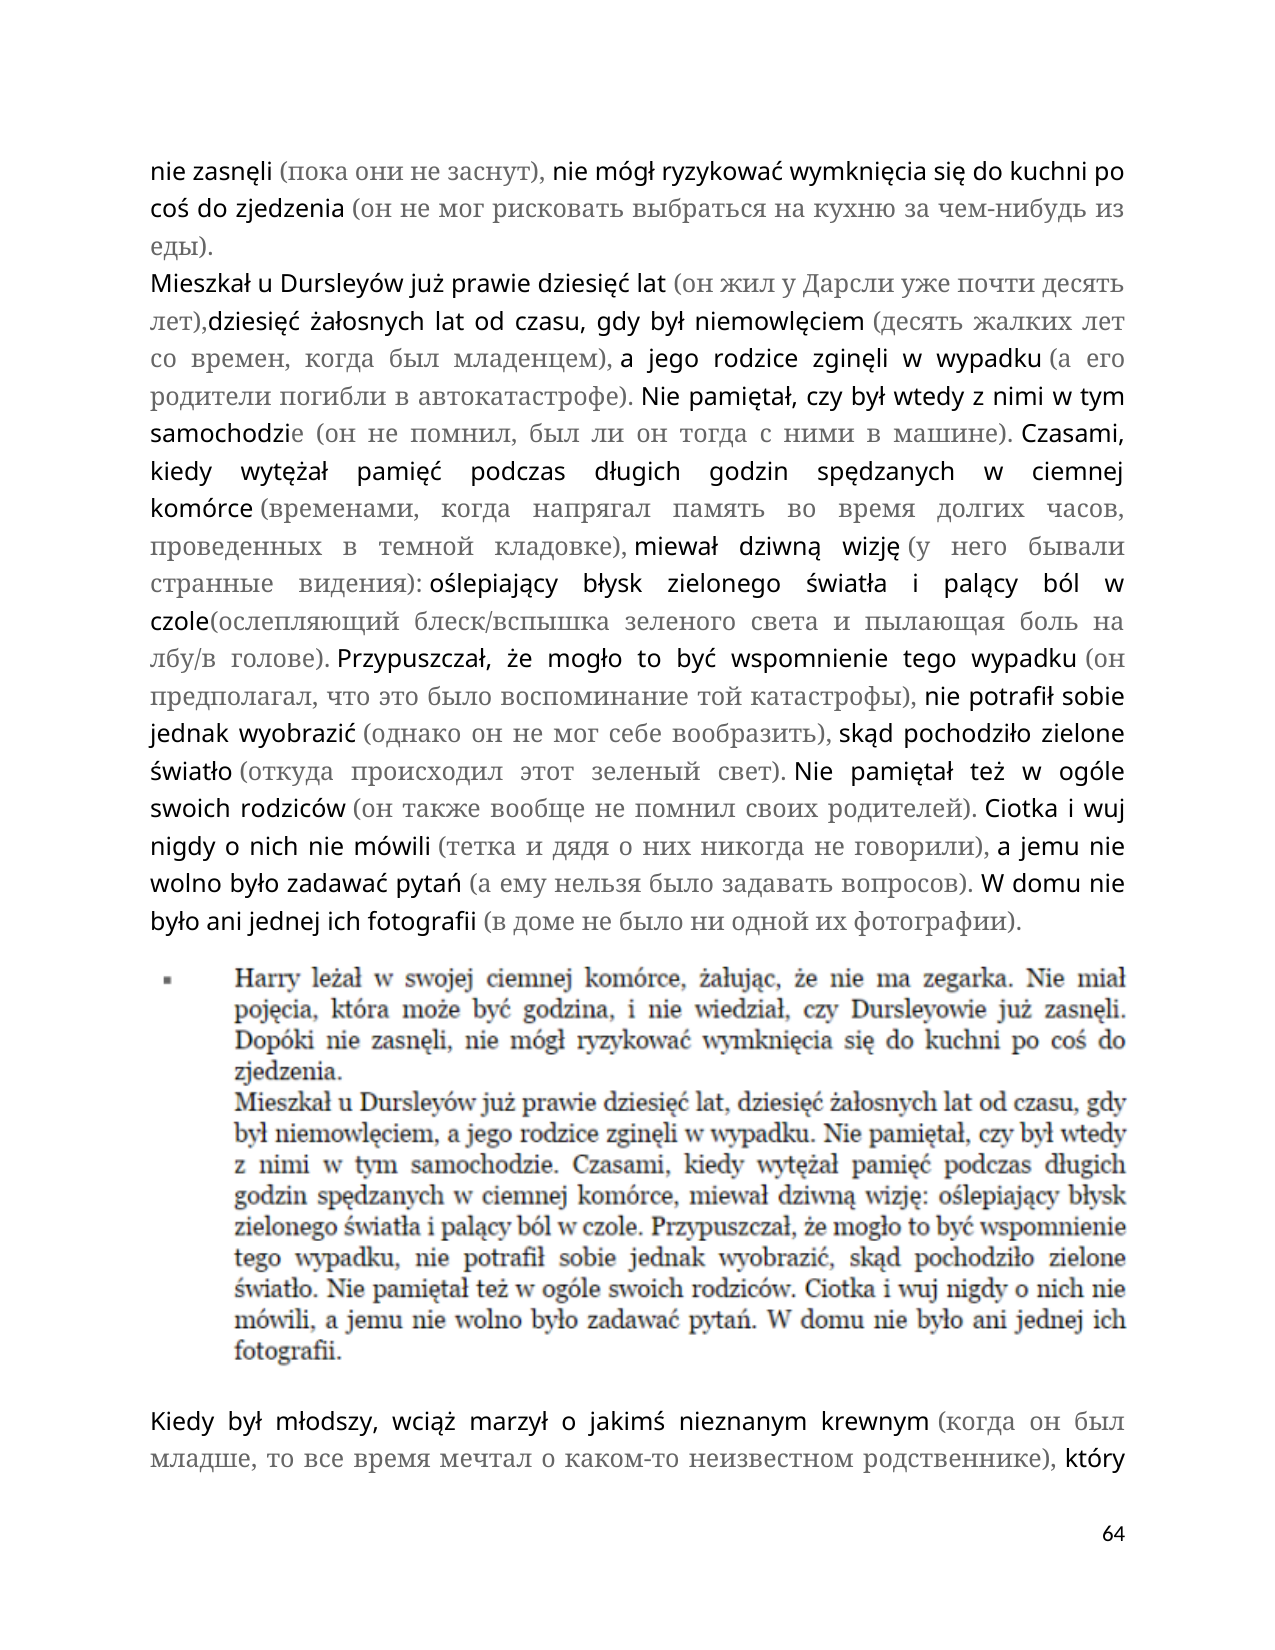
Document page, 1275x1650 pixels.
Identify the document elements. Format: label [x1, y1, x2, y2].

text [150, 1400, 1125, 1475]
text [150, 150, 1125, 937]
picture [150, 953, 1152, 1385]
